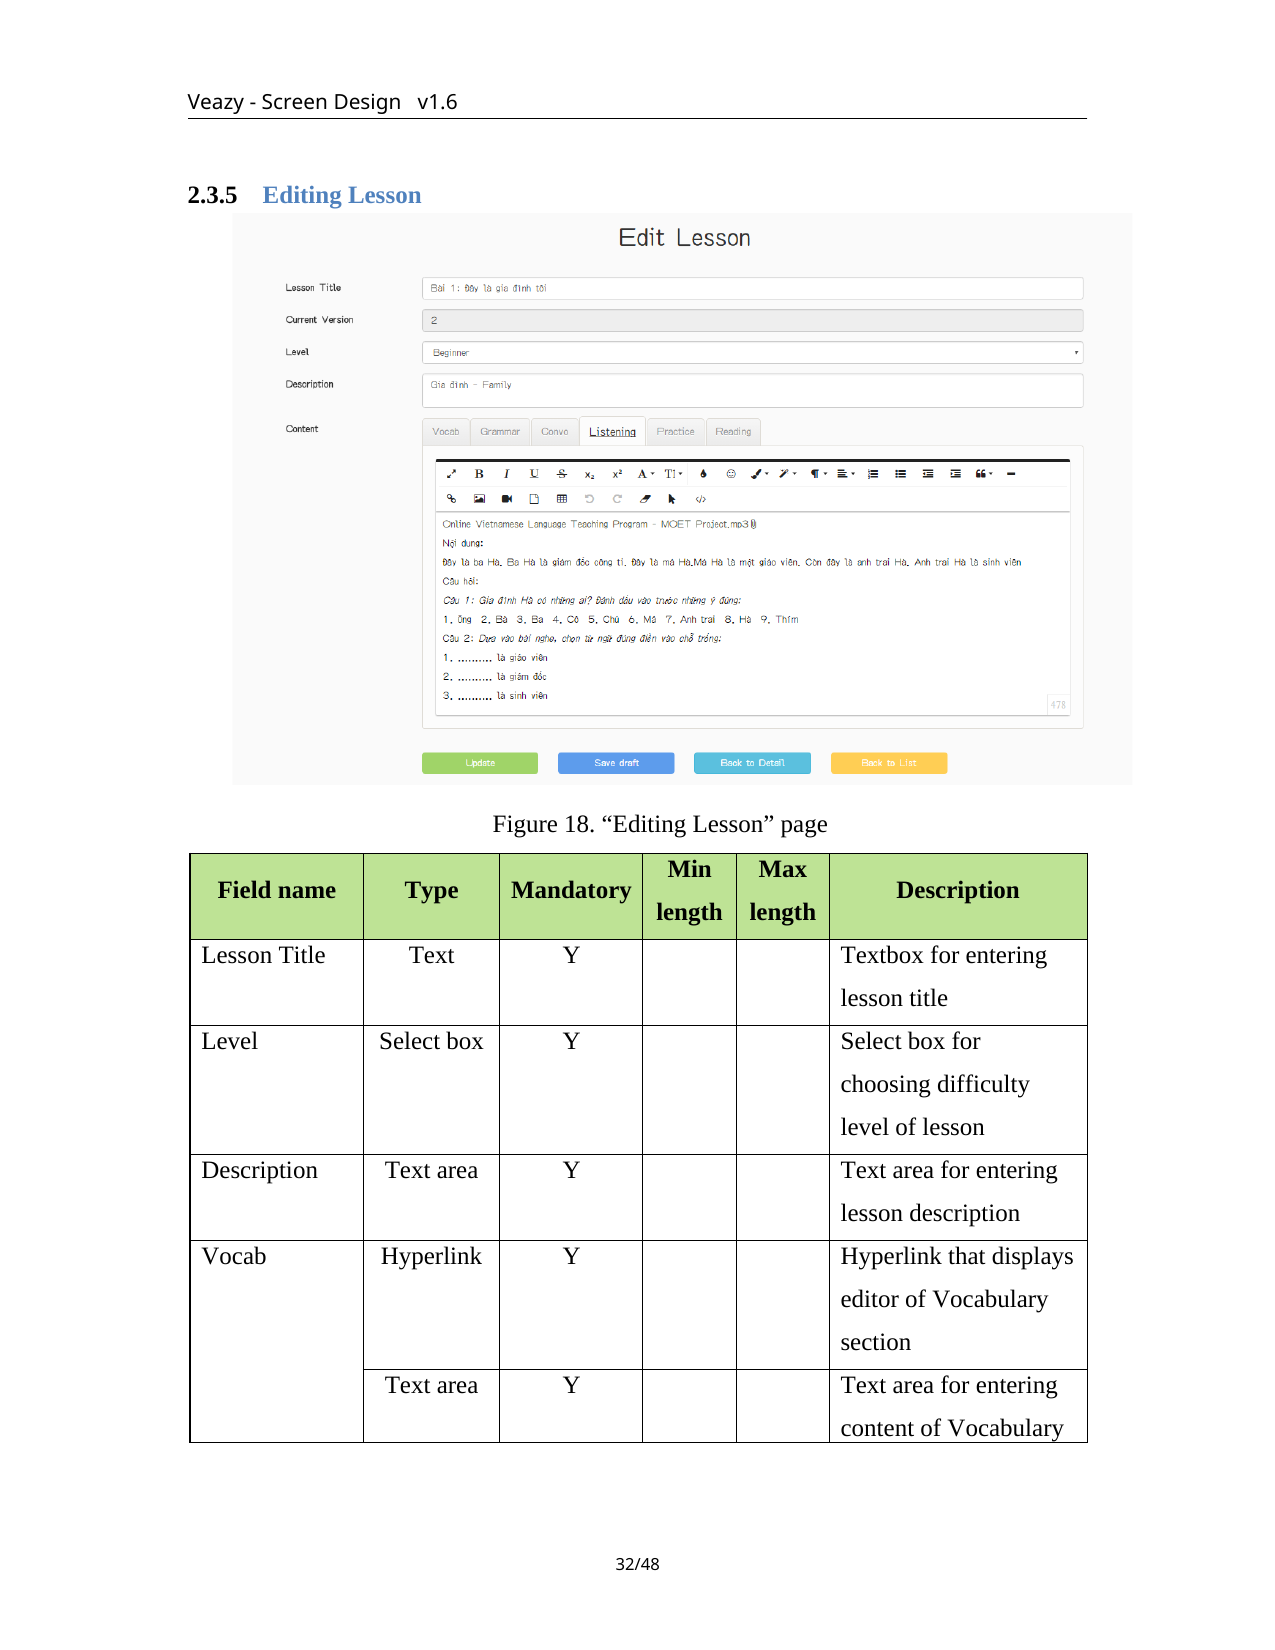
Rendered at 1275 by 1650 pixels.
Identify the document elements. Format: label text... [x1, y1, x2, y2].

table_cell Y [500, 940, 642, 1025]
table_cell Text [364, 940, 499, 1025]
table_cell Text area [364, 1155, 499, 1240]
table_cell Hyperlink [364, 1241, 499, 1369]
table_cell [643, 1026, 736, 1154]
subtitle Editing Lesson [187, 180, 1087, 209]
picture [232, 213, 1133, 785]
table_cell Text area for entering lesson description [830, 1155, 1087, 1240]
table_header Mandatory [500, 854, 642, 939]
table_cell Hyperlink that displays editor of Vocabulary section [830, 1241, 1087, 1369]
table_cell [643, 1370, 736, 1442]
table_cell [737, 1155, 829, 1240]
table_cell Text area [364, 1370, 499, 1442]
table_header Max length [737, 854, 829, 939]
table_cell Y [500, 1241, 642, 1369]
table_cell [643, 1241, 736, 1369]
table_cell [830, 1370, 1087, 1442]
table_cell Y [500, 1026, 642, 1154]
table_header Min length [643, 854, 736, 939]
table_cell Y [500, 1370, 642, 1442]
table_cell Description [191, 1155, 363, 1240]
table_header Description [830, 854, 1087, 939]
text Figure 18. “Editing Lesson” page [232, 809, 1087, 838]
table_cell [737, 1241, 829, 1369]
table_header Type [364, 854, 499, 939]
table_cell Level [191, 1026, 363, 1154]
table_cell [737, 940, 829, 1025]
table_cell [737, 1026, 829, 1154]
table_cell [643, 940, 736, 1025]
table_cell Vocab [191, 1241, 363, 1442]
table_cell [737, 1370, 829, 1442]
table_cell [643, 1155, 736, 1240]
table_cell Lesson Title [191, 940, 363, 1025]
table_cell Y [500, 1155, 642, 1240]
table_cell Select box for choosing difficulty level of lesson [830, 1026, 1087, 1154]
table_cell Select box [364, 1026, 499, 1154]
table_header Field name [191, 854, 363, 939]
table_cell Textbox for entering lesson title [830, 940, 1087, 1025]
